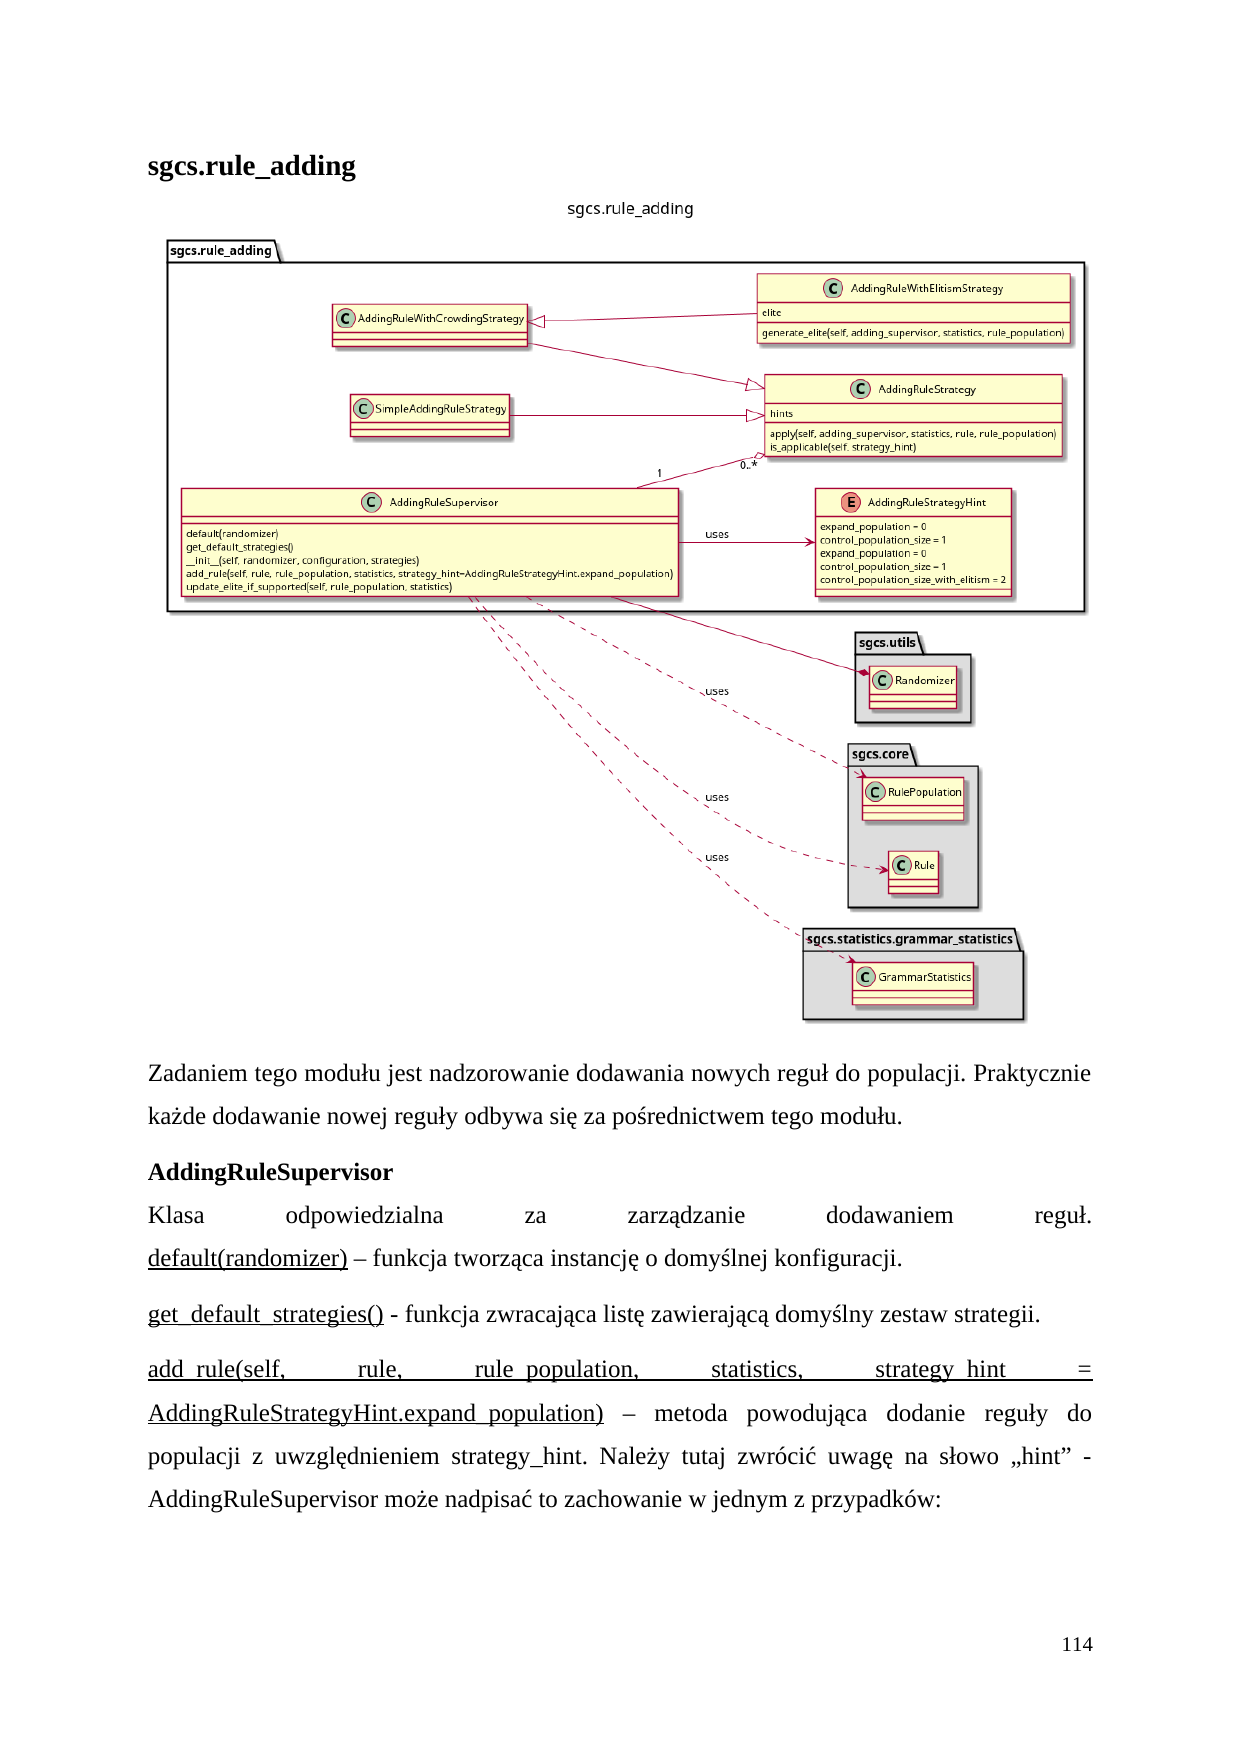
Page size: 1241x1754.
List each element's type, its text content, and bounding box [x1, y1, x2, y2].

text sgcs.rule_adding [148, 148, 1093, 181]
text add_rule(self, rule, rule_population, statistics, strategy_hint = AddingRuleStrategyHint.expand_population) – metoda powodująca dodanie reguły do populacji z uwzględnieniem strategy_hint. Należy tutaj zwrócić uwagę na słowo „hint” - AddingRuleSupervisor może nadpisać to zachowanie w jednym z przypadków: [148, 1354, 1093, 1379]
text AddingRuleSupervisor [148, 1157, 1093, 1186]
text Zadaniem tego modułu jest nadzorowanie dodawania nowych reguł do populacji. Praktycznie każde dodawanie nowej reguły odbywa się za pośrednictwem tego modułu. [148, 1028, 1093, 1130]
text add_rule(self, rule, rule_population, statistics, strategy_hint = AddingRuleStrategyHint.expand_population) – metoda powodująca dodanie reguły do populacji z uwzględnieniem strategy_hint. Należy tutaj zwrócić uwagę na słowo „hint” - AddingRuleSupervisor może nadpisać to zachowanie w jednym z przypadków: [148, 1381, 1093, 1513]
text get_default_strategies() - funkcja zwracająca listę zawierającą domyślny zestaw strategii. [148, 1299, 1093, 1328]
text Klasa odpowiedzialna za zarządzanie dodawaniem reguł. default(randomizer) – funkcja tworząca instancję o domyślnej konfiguracji. [148, 1200, 1093, 1272]
picture [147, 197, 1093, 1028]
